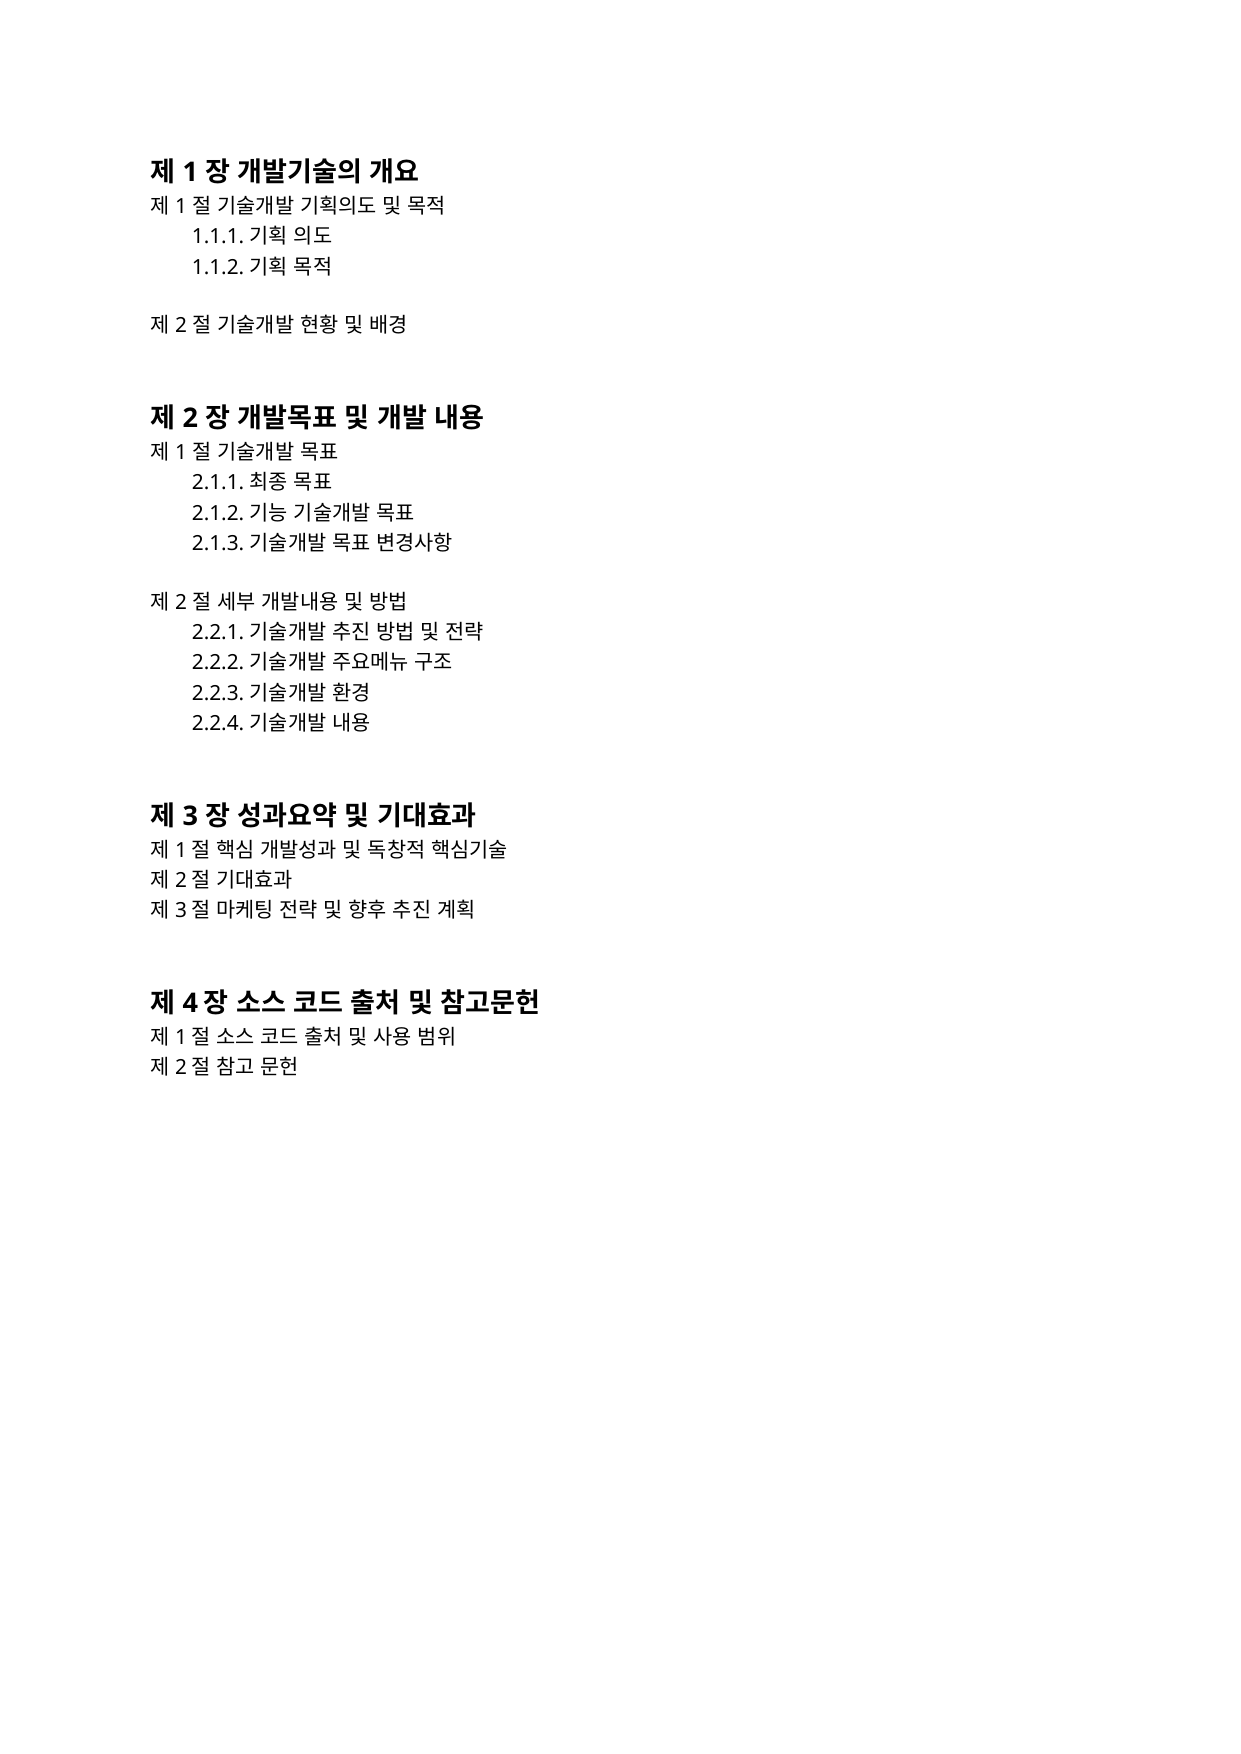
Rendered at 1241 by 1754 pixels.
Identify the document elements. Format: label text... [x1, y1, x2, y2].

text 2.1.2. 기능 기술개발 목표 [150, 496, 1090, 526]
text 1.1.2. 기획 목적 [150, 250, 1090, 280]
text 2.1.3. 기술개발 목표 변경사항 [150, 526, 1090, 557]
text 제 1절 소스 코드 출처 및 사용 범위 [150, 1020, 1090, 1050]
text 제 2 절 세부 개발내용 및 방법 [150, 585, 1090, 615]
text 제 1 절 기술개발 기획의도 및 목적 [150, 189, 1090, 220]
text 제 1 절 기술개발 목표 [150, 435, 1090, 466]
text 제 4장 소스 코드 출처 및 참고문헌 [150, 981, 1090, 1020]
text 제 2 장 개발목표 및 개발 내용 [150, 396, 1090, 435]
text 2.2.4. 기술개발 내용 [150, 706, 1090, 737]
text 제 3절 마케팅 전략 및 향후 추진 계획 [150, 893, 1090, 924]
text 제 3 장 성과요약 및 기대효과 [150, 793, 1090, 833]
text 2.2.2. 기술개발 주요메뉴 구조 [150, 646, 1090, 676]
text 제 2절 참고 문헌 [150, 1050, 1090, 1081]
text 제 1 장 개발기술의 개요 [150, 150, 1090, 189]
text 제 2절 기대효과 [150, 863, 1090, 893]
text 1.1.1. 기획 의도 [150, 220, 1090, 250]
text 2.1.1. 최종 목표 [150, 466, 1090, 496]
text 2.2.3. 기술개발 환경 [150, 676, 1090, 706]
text 제 2 절 기술개발 현황 및 배경 [150, 309, 1090, 339]
text 제 1절 핵심 개발성과 및 독창적 핵심기술 [150, 833, 1090, 863]
text 2.2.1. 기술개발 추진 방법 및 전략 [150, 615, 1090, 646]
